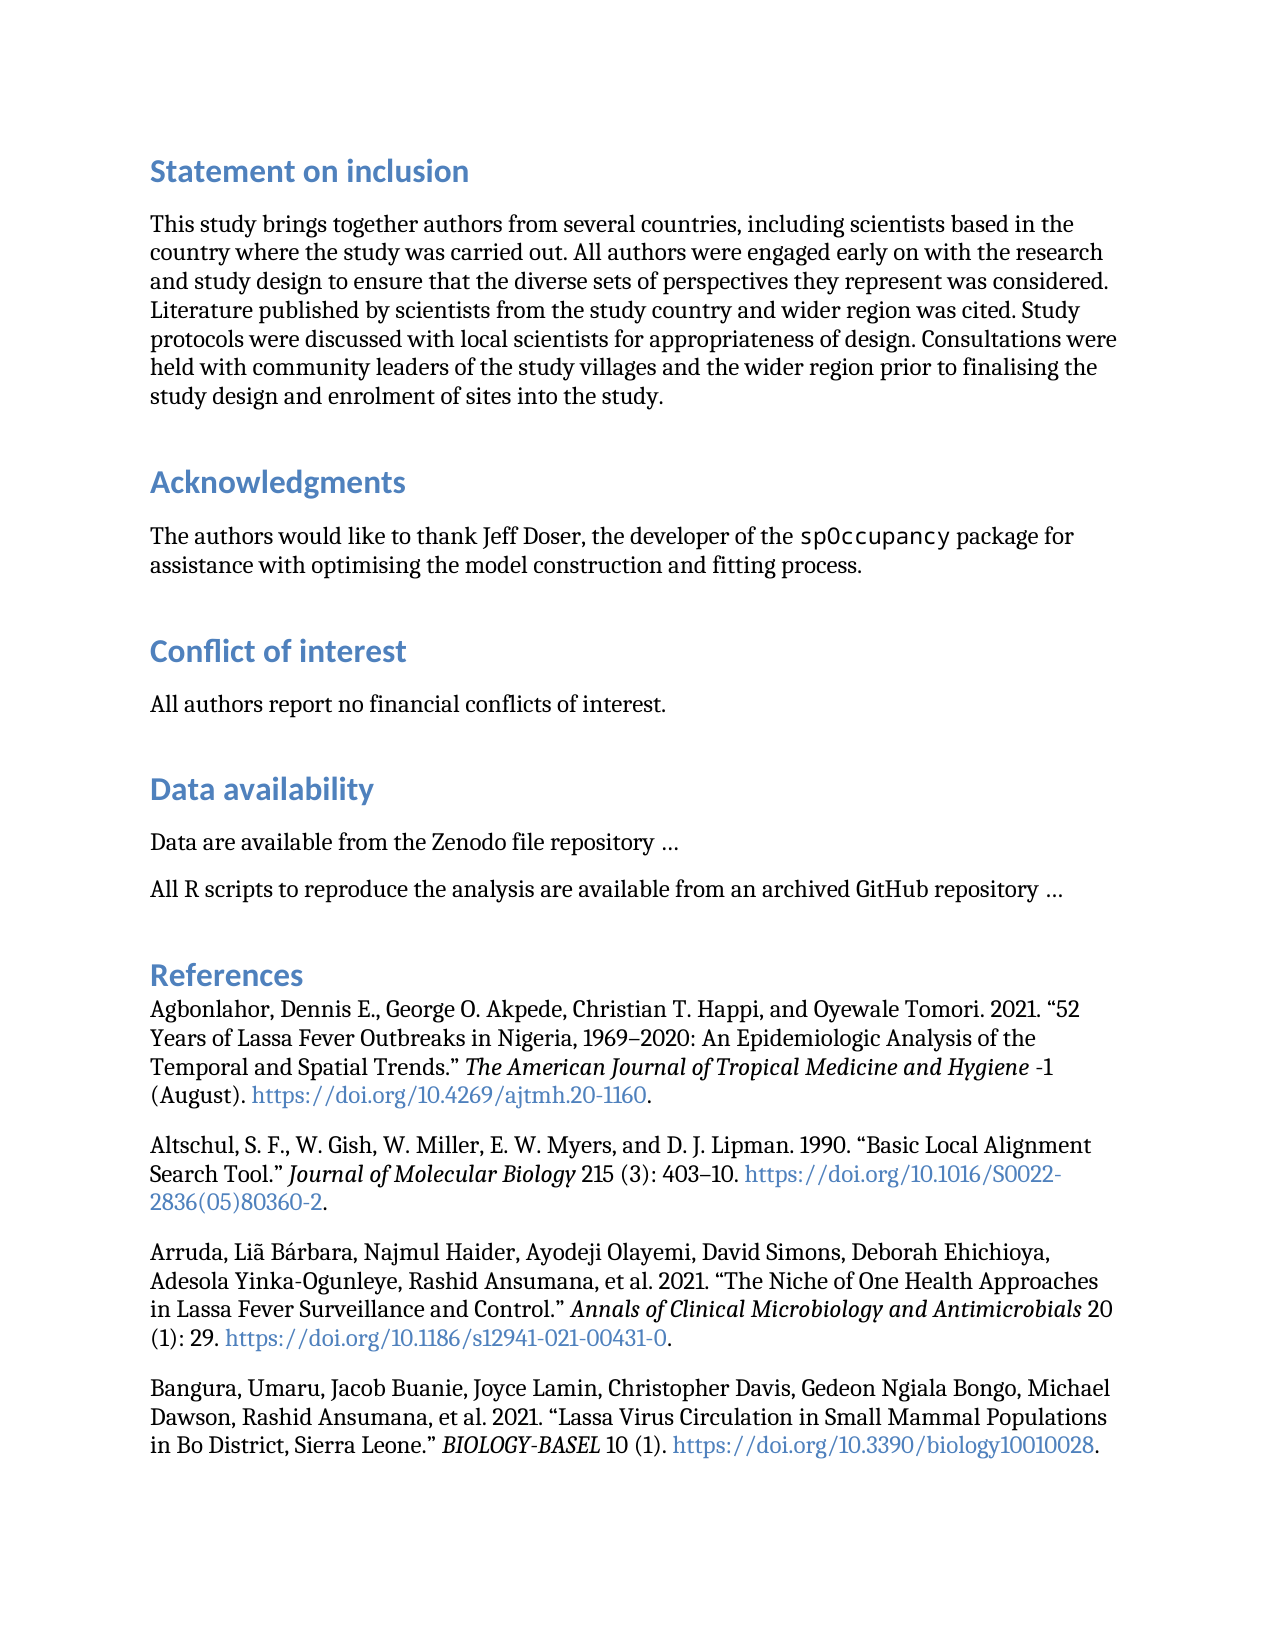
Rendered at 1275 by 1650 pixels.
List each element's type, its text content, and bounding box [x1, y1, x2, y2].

text Altschul, S. F., W. Gish, W. Miller, E. W. Myers, and D. J. Lipman. 1990. “Basic Local Alignment Search Tool.” Journal of Molecular Biology 215 (3): 403–10. https://doi.org/10.1016/S0022-2836(05)80360-2. [150, 1131, 1125, 1217]
text This study brings together authors from several countries, including scientists based in the country where the study was carried out. All authors were engaged early on with the research and study design to ensure that the diverse sets of perspectives they represent was considered. Literature published by scientists from the study country and wider region was cited. Study protocols were discussed with local scientists for appropriateness of design. Consultations were held with community leaders of the study villages and the wider region prior to finalising the study design and enrolment of sites into the study. [150, 209, 1125, 411]
text Agbonlahor, Dennis E., George O. Akpede, Christian T. Happi, and Oyewale Tomori. 2021. “52 Years of Lassa Fever Outbreaks in Nigeria, 1969–2020: An Epidemiologic Analysis of the Temporal and Spatial Trends.” The American Journal of Tropical Medicine and Hygiene -1 (August). https://doi.org/10.4269/ajtmh.20-1160. [150, 995, 1125, 1110]
text All R scripts to reproduce the analysis are available from an archived GitHub repository … [150, 875, 1125, 904]
text The authors would like to thank Jeff Doser, the developer of the spOccupancy package for assistance with optimising the model construction and fitting process. [150, 520, 1125, 580]
text Data are available from the Zenodo file repository … [150, 828, 1125, 857]
text All authors report no financial conflicts of interest. [150, 690, 1125, 718]
subtitle Conflict of interest [150, 630, 1125, 671]
text Arruda, Liã Bárbara, Najmul Haider, Ayodeji Olayemi, David Simons, Deborah Ehichioya, Adesola Yinka-Ogunleye, Rashid Ansumana, et al. 2021. “The Niche of One Health Approaches in Lassa Fever Surveillance and Control.” Annals of Clinical Microbiology and Antimicrobials 20 (1): 29. https://doi.org/10.1186/s12941-021-00431-0. [150, 1238, 1125, 1353]
text Bangura, Umaru, Jacob Buanie, Joyce Lamin, Christopher Davis, Gedeon Ngiala Bongo, Michael Dawson, Rashid Ansumana, et al. 2021. “Lassa Virus Circulation in Small Mammal Populations in Bo District, Sierra Leone.” BIOLOGY-BASEL 10 (1). https://doi.org/10.3390/biology10010028. [150, 1374, 1125, 1460]
subtitle References [150, 954, 1125, 995]
subtitle Acknowledgments [150, 461, 1125, 501]
subtitle Statement on inclusion [150, 150, 1125, 191]
subtitle Data availability [150, 768, 1125, 809]
